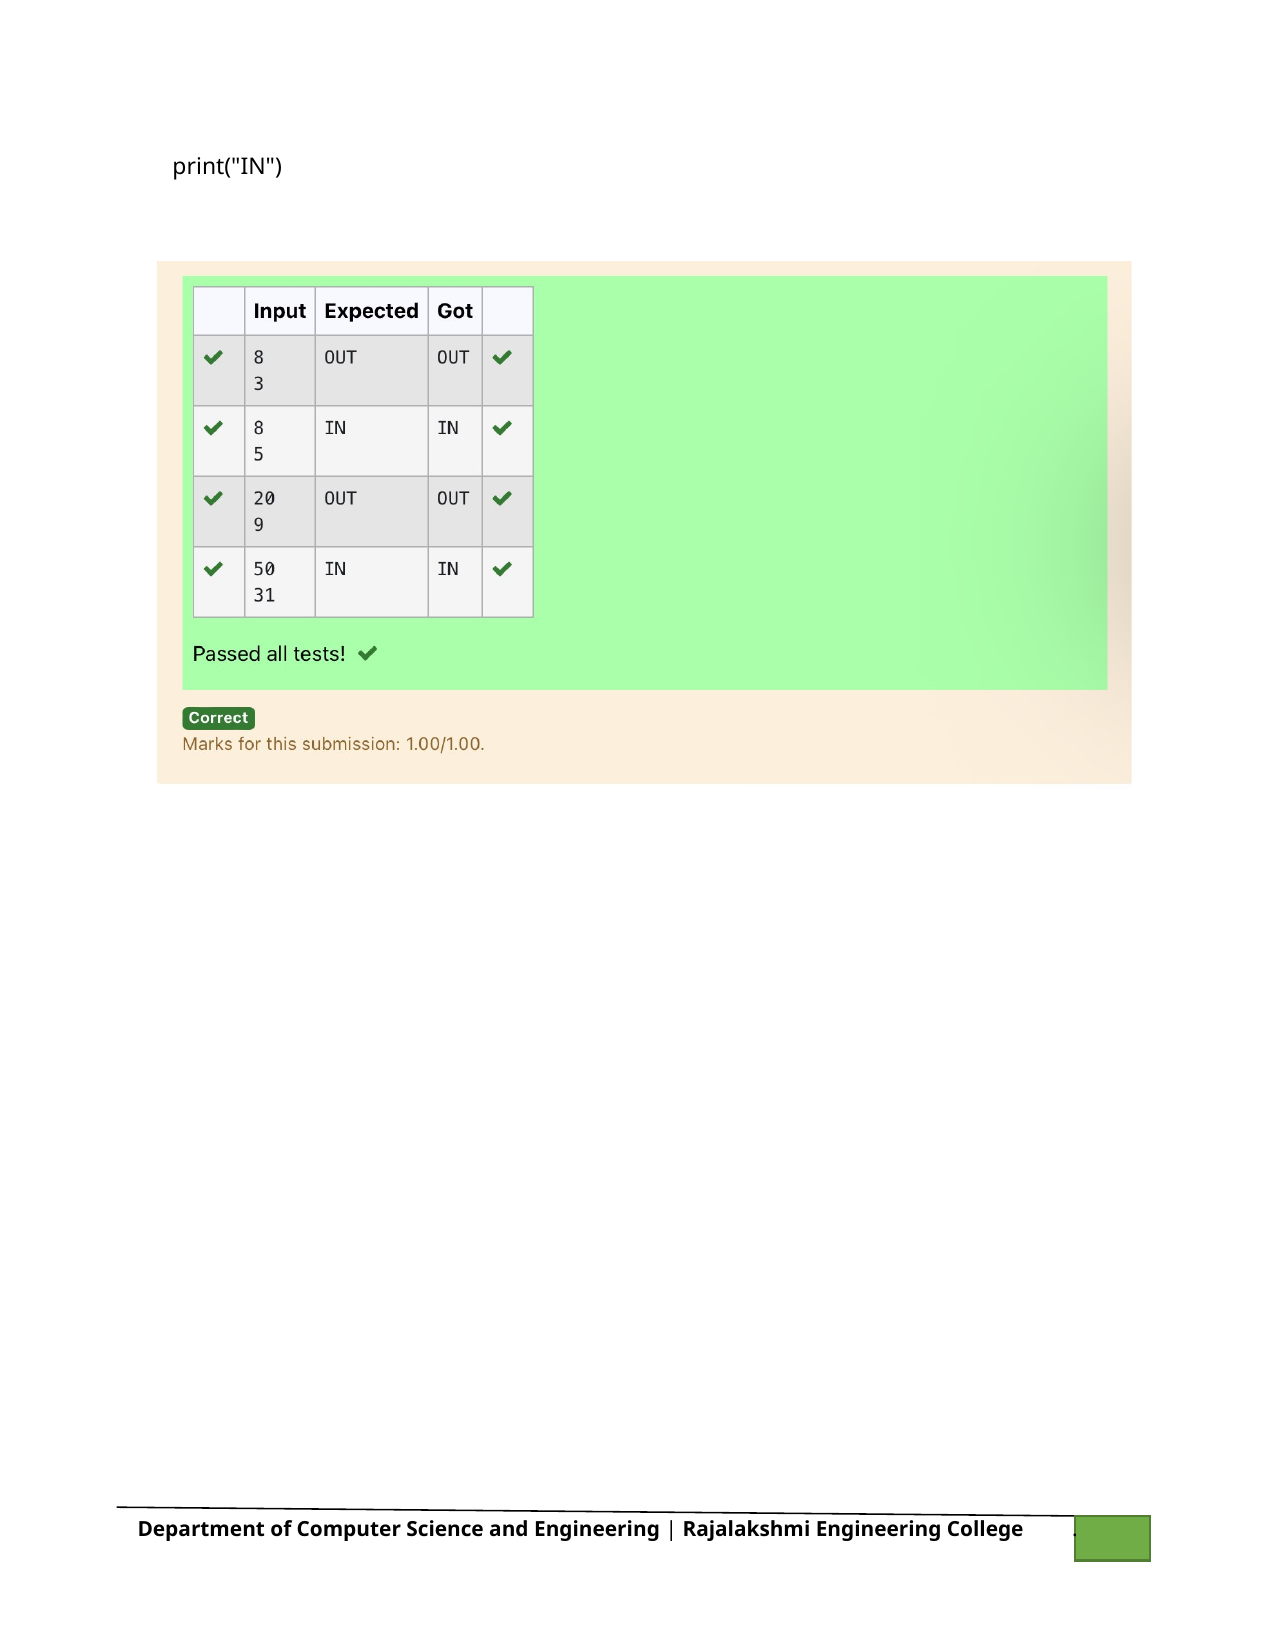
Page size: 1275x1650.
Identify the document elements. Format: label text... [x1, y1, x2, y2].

text print("IN") [148, 150, 516, 181]
picture [156, 261, 1132, 789]
